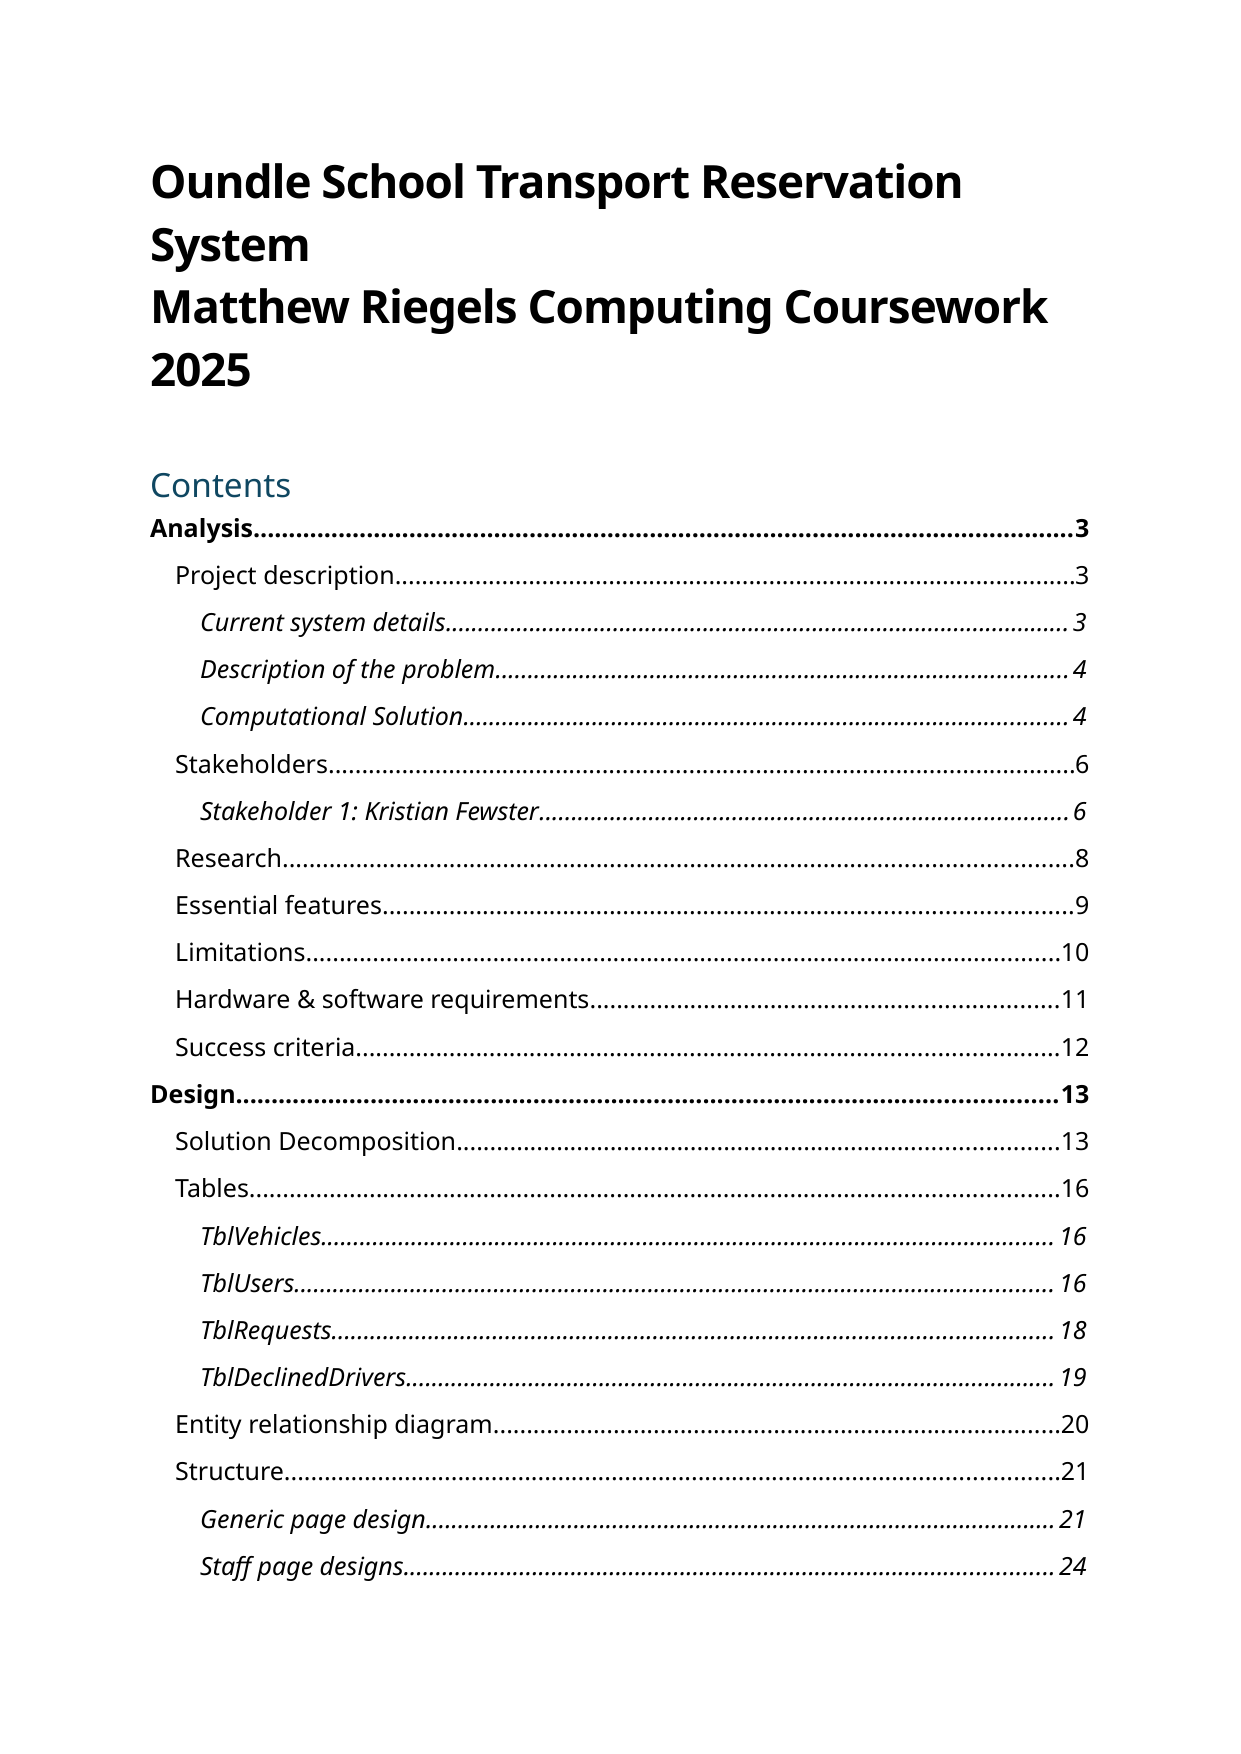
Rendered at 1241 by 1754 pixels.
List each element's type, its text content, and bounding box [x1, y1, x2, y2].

title Oundle School Transport Reservation System [150, 150, 1090, 275]
title Matthew Riegels Computing Coursework 2025 [150, 275, 1090, 399]
